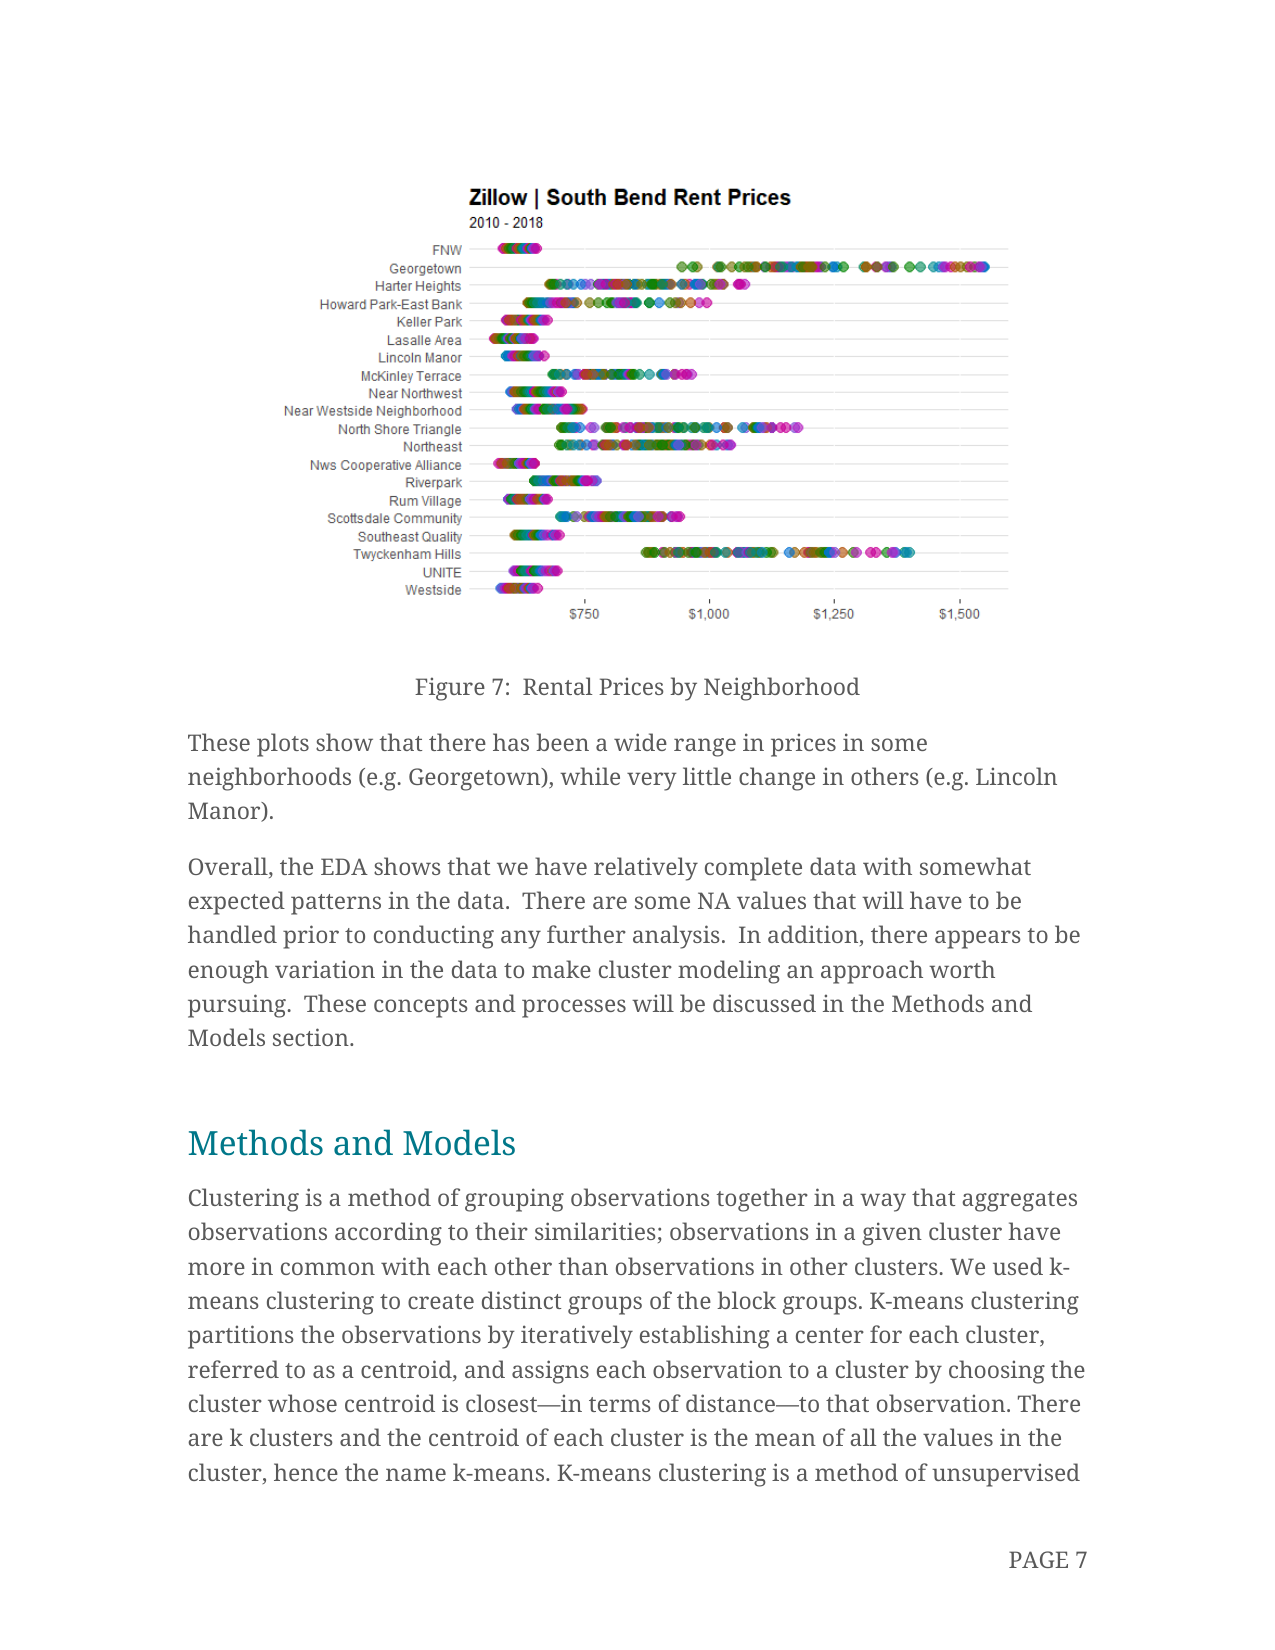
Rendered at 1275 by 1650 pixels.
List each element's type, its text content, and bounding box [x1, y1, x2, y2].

picture [258, 180, 1017, 648]
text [187, 1182, 1087, 1488]
subtitle Methods and Models [187, 1119, 1087, 1165]
text These plots show that there has been a wide range in prices in some neighborhoods (e.g. Georgetown), while very little change in others (e.g. Lincoln Manor). [187, 727, 1087, 827]
text Figure 7: Rental Prices by Neighborhood [187, 671, 1087, 703]
text Overall, the EDA shows that we have relatively complete data with somewhat expected patterns in the data. There are some NA values that will have to be handled prior to conducting any further analysis. In addition, there appears to be enough variation in the data to make cluster modeling an approach worth pursuing. These concepts and processes will be discussed in the Methods and Models section. [187, 851, 1087, 1054]
